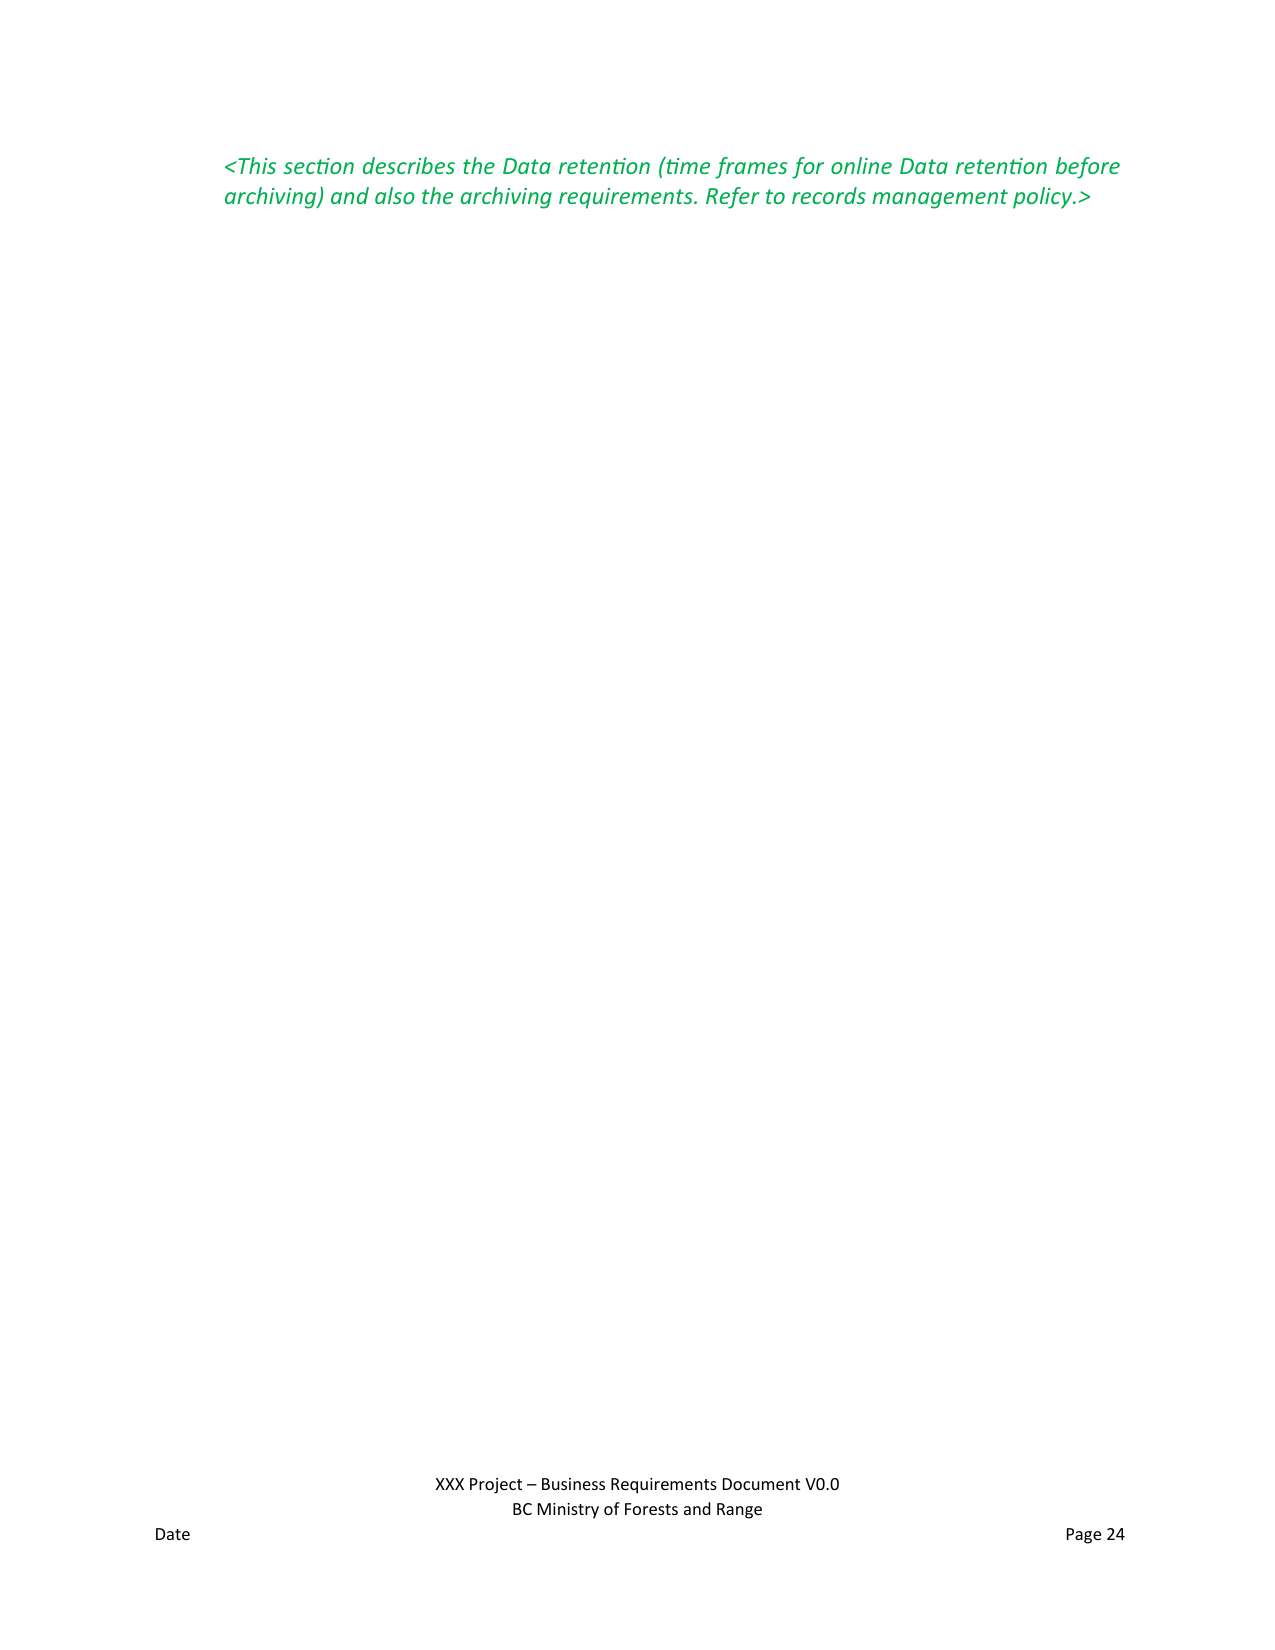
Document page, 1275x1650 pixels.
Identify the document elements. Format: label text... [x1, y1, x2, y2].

text <This section describes the Data retention (time frames for online Data retention before archiving) and also the archiving requirements. Refer to records management policy.> [224, 150, 1125, 211]
